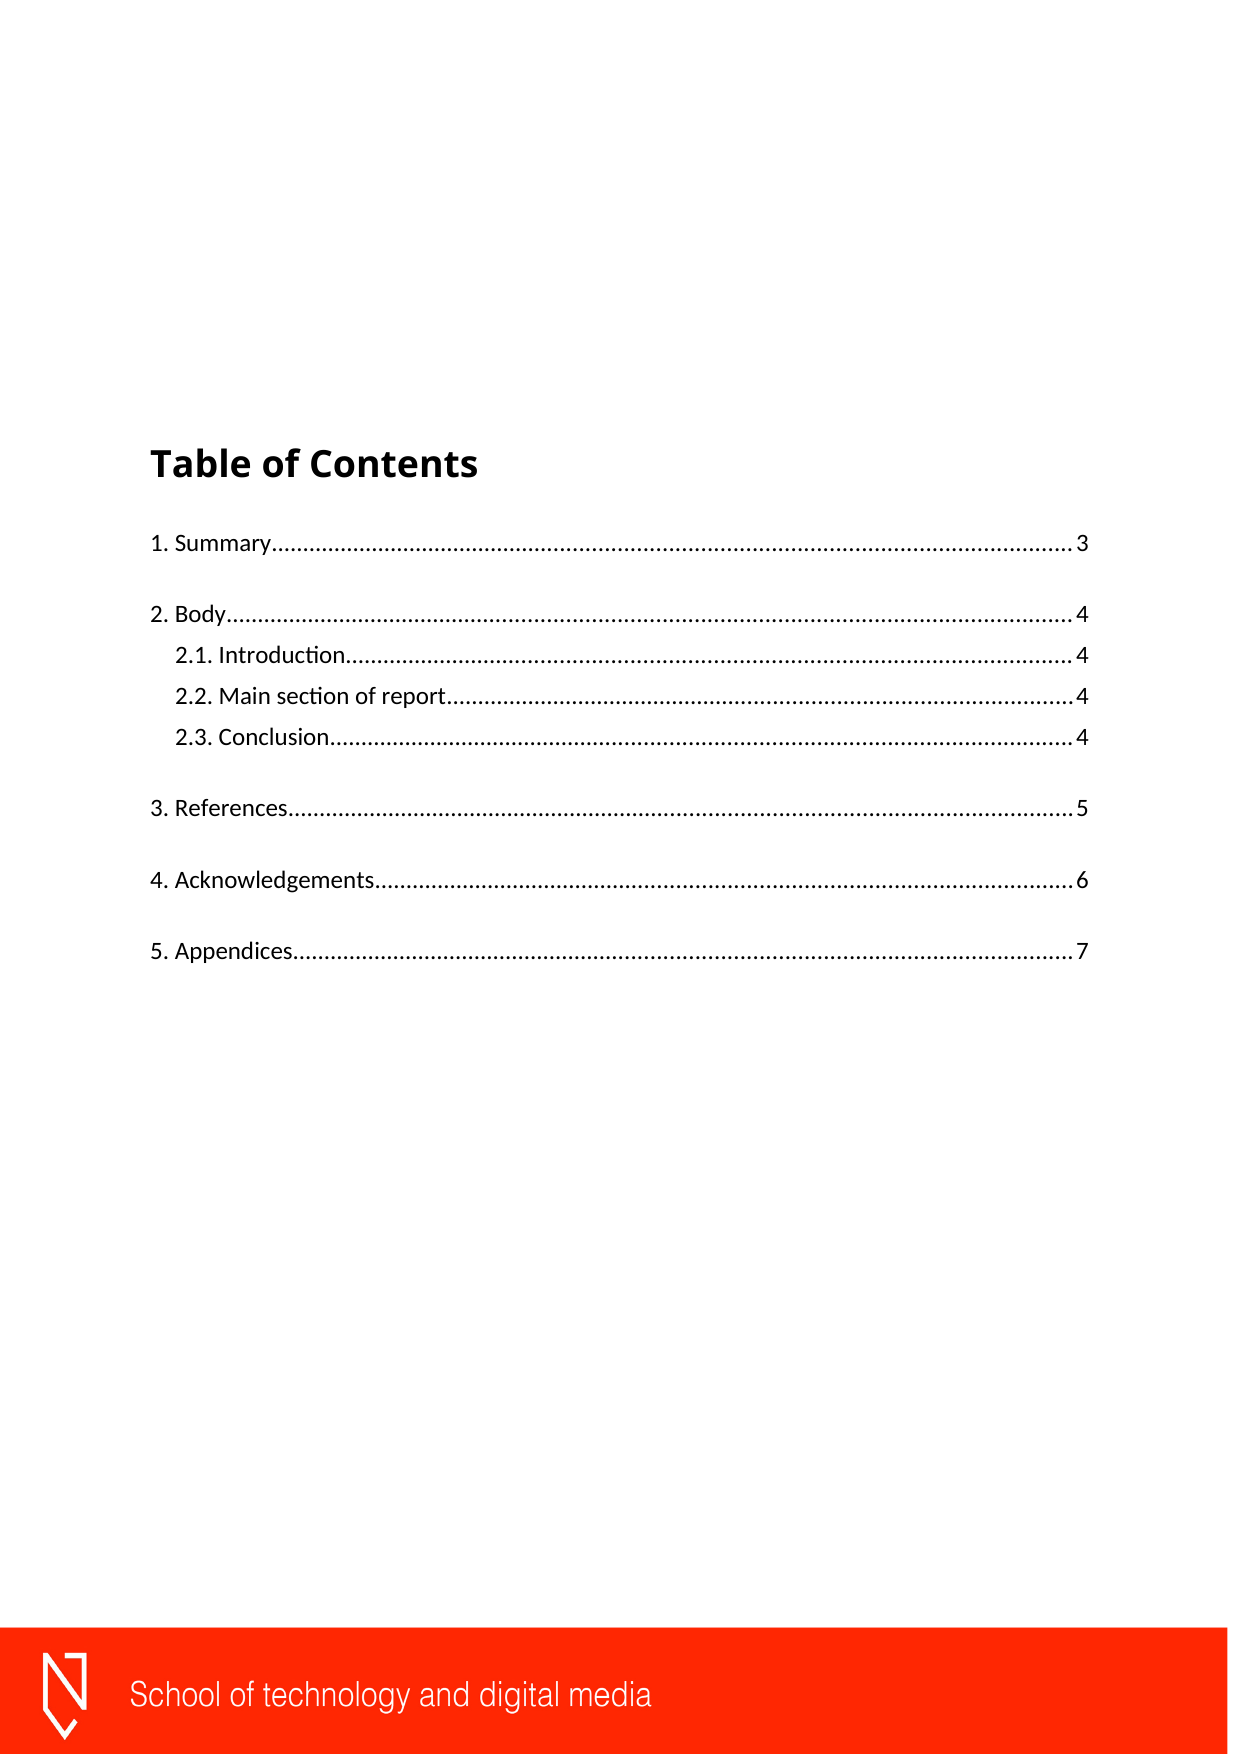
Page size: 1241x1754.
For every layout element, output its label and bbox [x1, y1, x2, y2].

picture [0, 1618, 1228, 1754]
